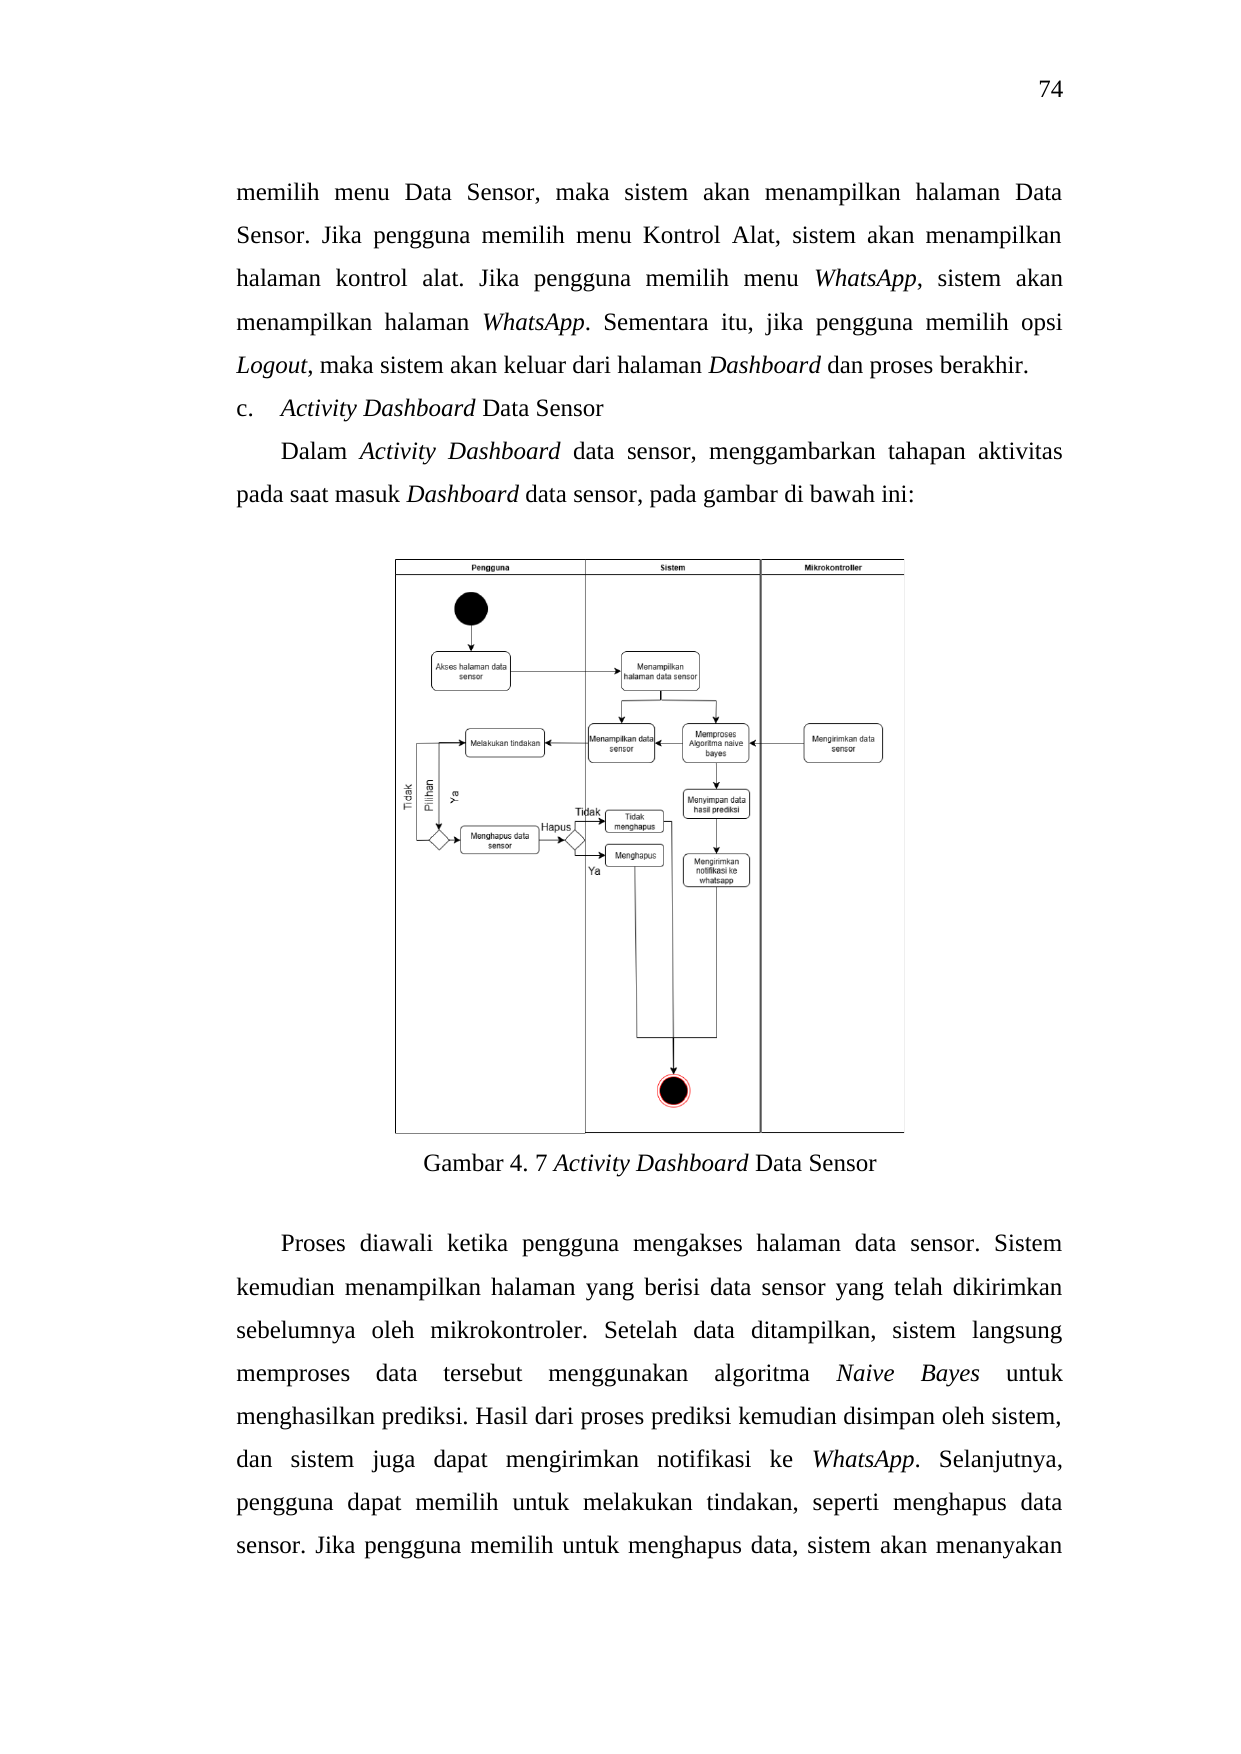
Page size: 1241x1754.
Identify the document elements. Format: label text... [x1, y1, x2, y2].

text Gambar 4. 7 Activity Dashboard Data Sensor [236, 1148, 1063, 1177]
picture [395, 559, 905, 1134]
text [236, 177, 1063, 378]
list Activity Dashboard Data Sensor [236, 393, 1063, 422]
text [236, 1228, 1063, 1559]
text Dalam Activity Dashboard data sensor, menggambarkan tahapan aktivitas pada saat masuk Dashboard data sensor, pada gambar di bawah ini: [236, 436, 1063, 508]
